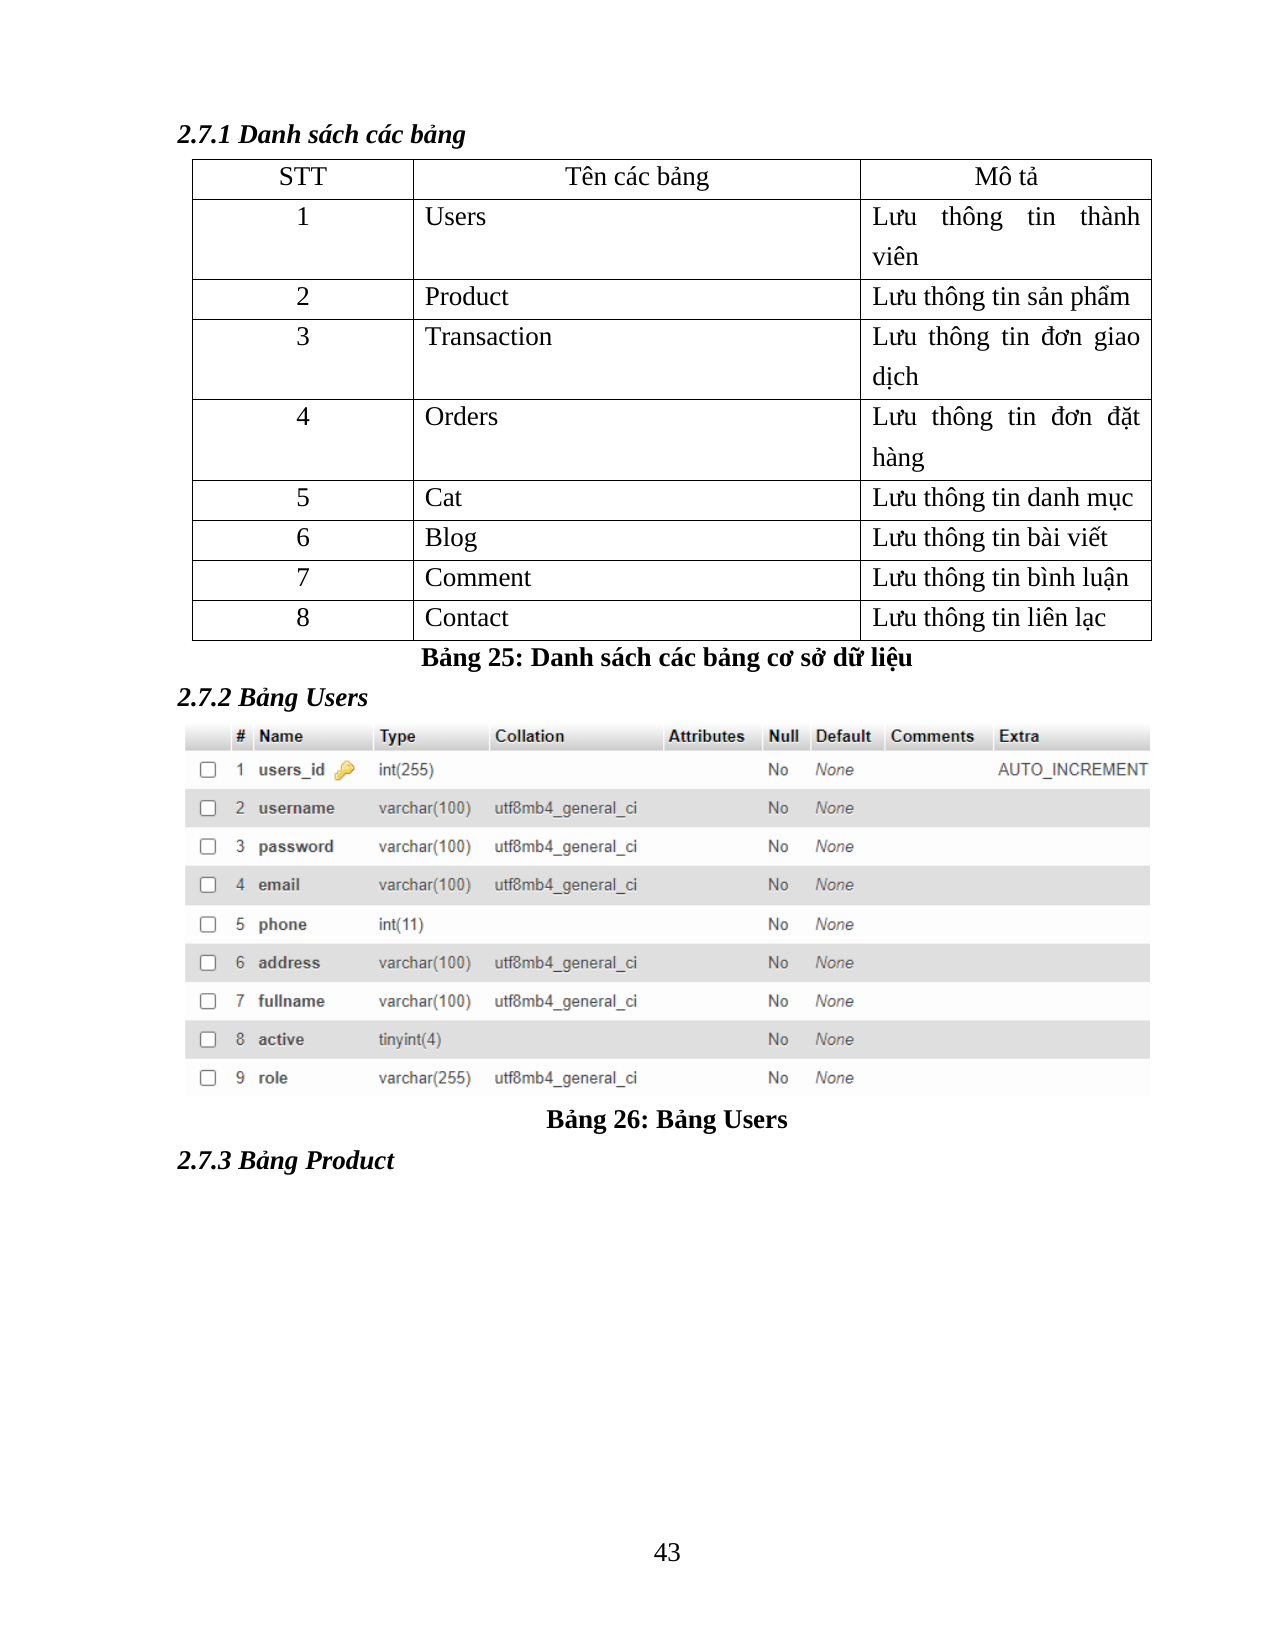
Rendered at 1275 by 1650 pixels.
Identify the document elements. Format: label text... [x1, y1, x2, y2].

table_cell Comment [414, 561, 860, 600]
table_cell Contact [414, 601, 860, 640]
table_cell Transaction [414, 320, 860, 399]
list 2.7.2 Bảng Users [177, 681, 1157, 712]
table_cell Lưu thông tin liên lạc [861, 601, 1151, 640]
table_cell 6 [193, 521, 413, 560]
table_cell Cat [414, 481, 860, 520]
table_cell Lưu thông tin bài viết [861, 521, 1151, 560]
table_cell 1 [193, 200, 413, 279]
list 2.7.1 Danh sách các bảng [177, 118, 1157, 149]
table_cell 8 [193, 601, 413, 640]
table_cell Lưu thông tin danh mục [861, 481, 1151, 520]
table_cell Blog [414, 521, 860, 560]
table_cell Lưu thông tin bình luận [861, 561, 1151, 600]
table_header STT [193, 160, 413, 198]
list Bảng 26: Bảng Users [177, 1103, 1157, 1135]
table_cell 5 [193, 481, 413, 520]
table_cell Lưu thông tin đơn đặt hàng [861, 400, 1151, 480]
table_cell Product [414, 280, 860, 319]
table_cell Orders [414, 400, 860, 480]
list Bảng 25: Danh sách các bảng cơ sở dữ liệu [177, 641, 1157, 672]
table_cell Lưu thông tin đơn giao dịch [861, 320, 1151, 399]
table_cell 2 [193, 280, 413, 319]
table_header Mô tả [861, 160, 1151, 198]
table_cell Users [414, 200, 860, 279]
table_cell 7 [193, 561, 413, 600]
table_cell 3 [193, 320, 413, 399]
table_cell Lưu thông tin sản phẩm [861, 280, 1151, 319]
table_cell 4 [193, 400, 413, 480]
picture [184, 721, 1150, 1096]
list 2.7.3 Bảng Product [177, 1144, 1157, 1175]
table_header Tên các bảng [414, 160, 860, 198]
table_cell Lưu thông tin thành viên [861, 200, 1151, 279]
